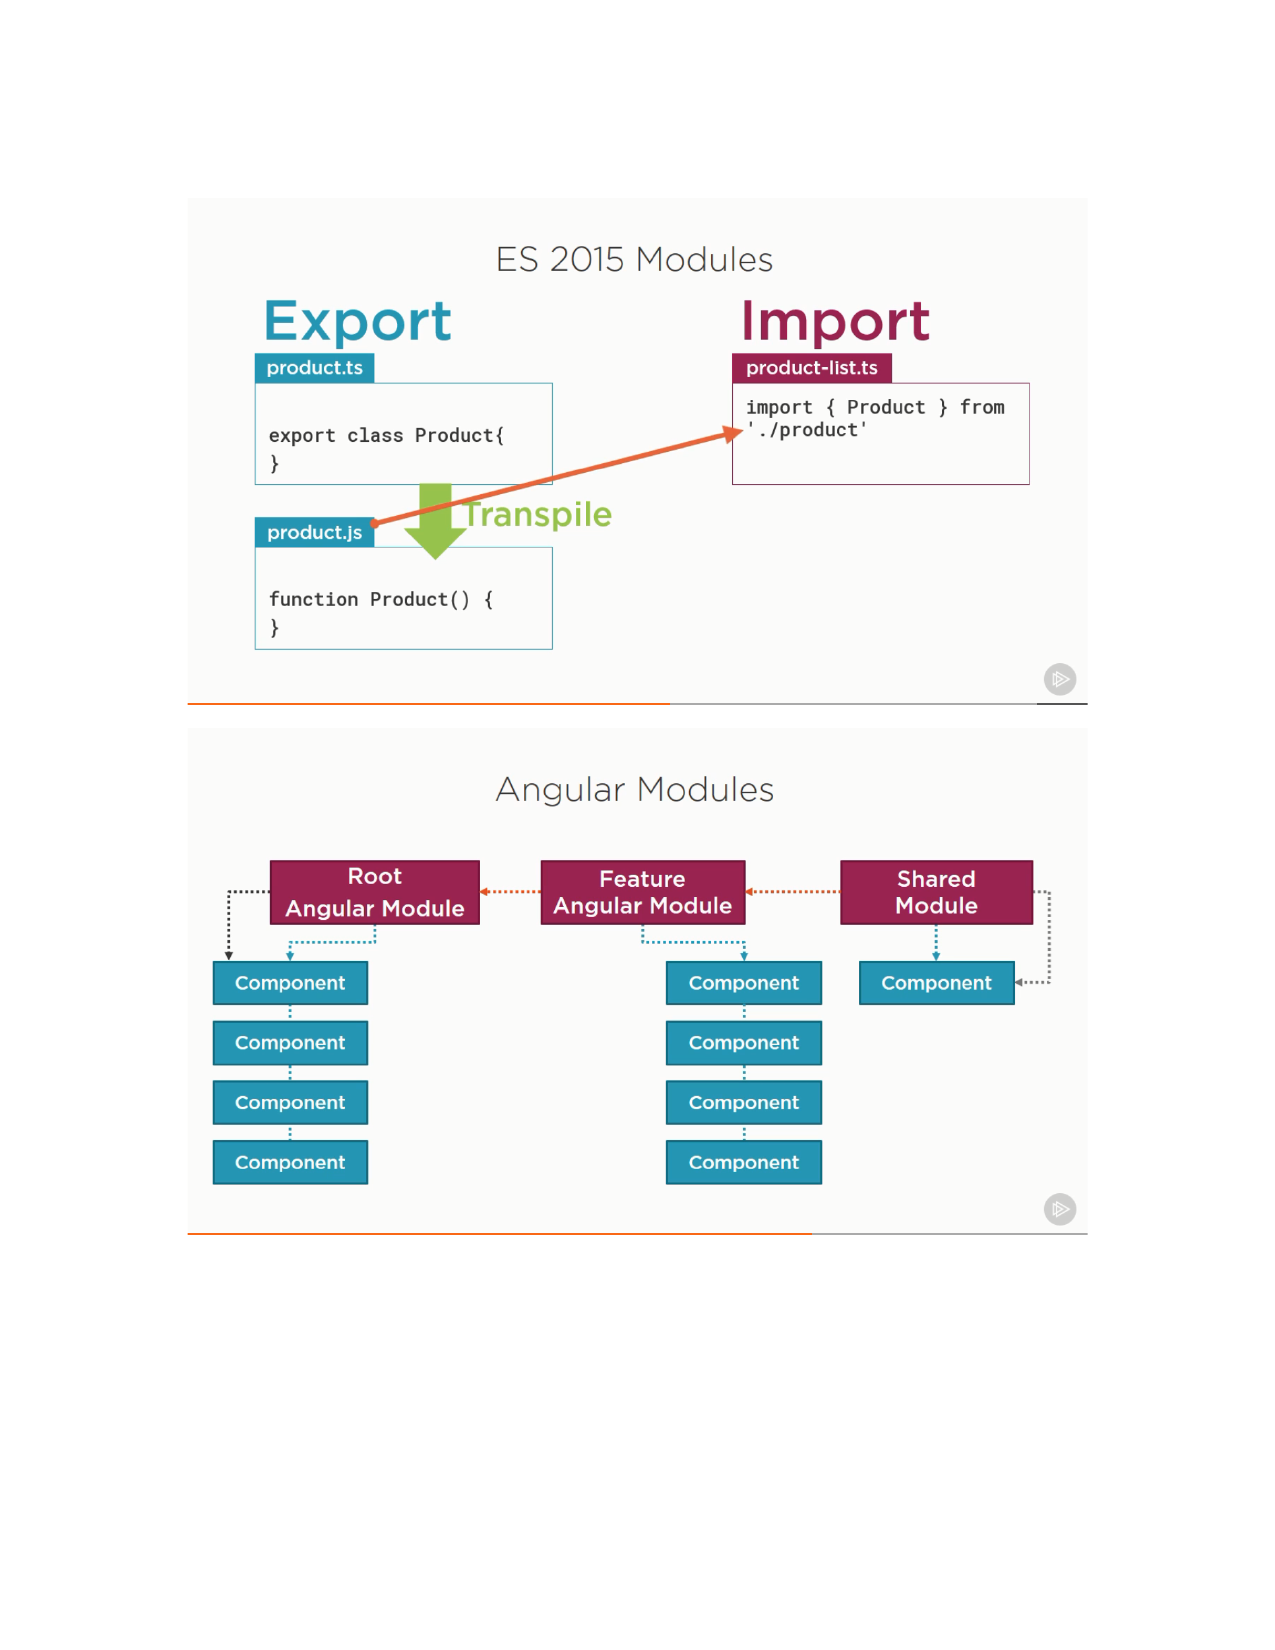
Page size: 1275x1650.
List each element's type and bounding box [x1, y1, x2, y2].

picture [187, 728, 1088, 1235]
picture [187, 198, 1088, 705]
